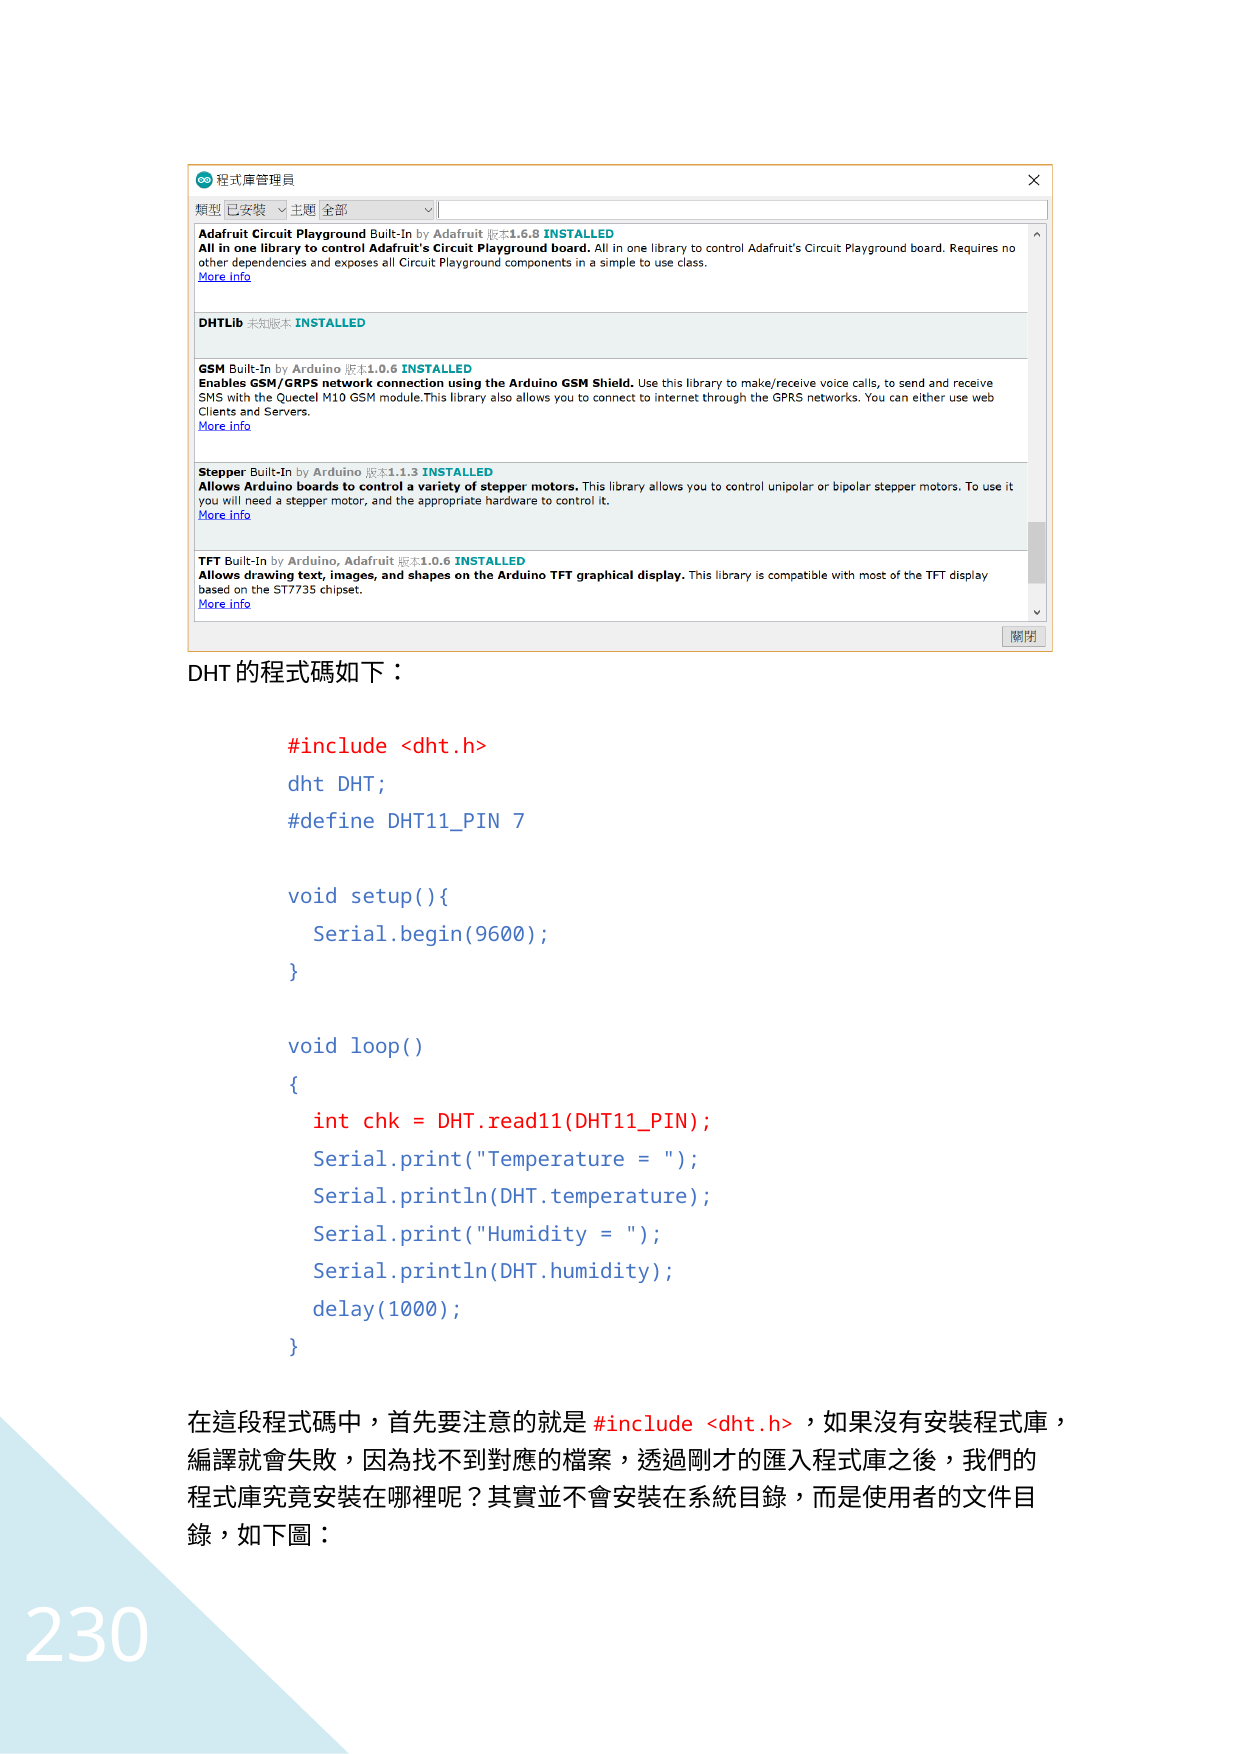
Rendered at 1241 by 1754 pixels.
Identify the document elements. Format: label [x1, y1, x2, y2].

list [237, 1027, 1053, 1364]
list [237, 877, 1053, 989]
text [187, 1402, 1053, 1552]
picture [187, 164, 1053, 652]
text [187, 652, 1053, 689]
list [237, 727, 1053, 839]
